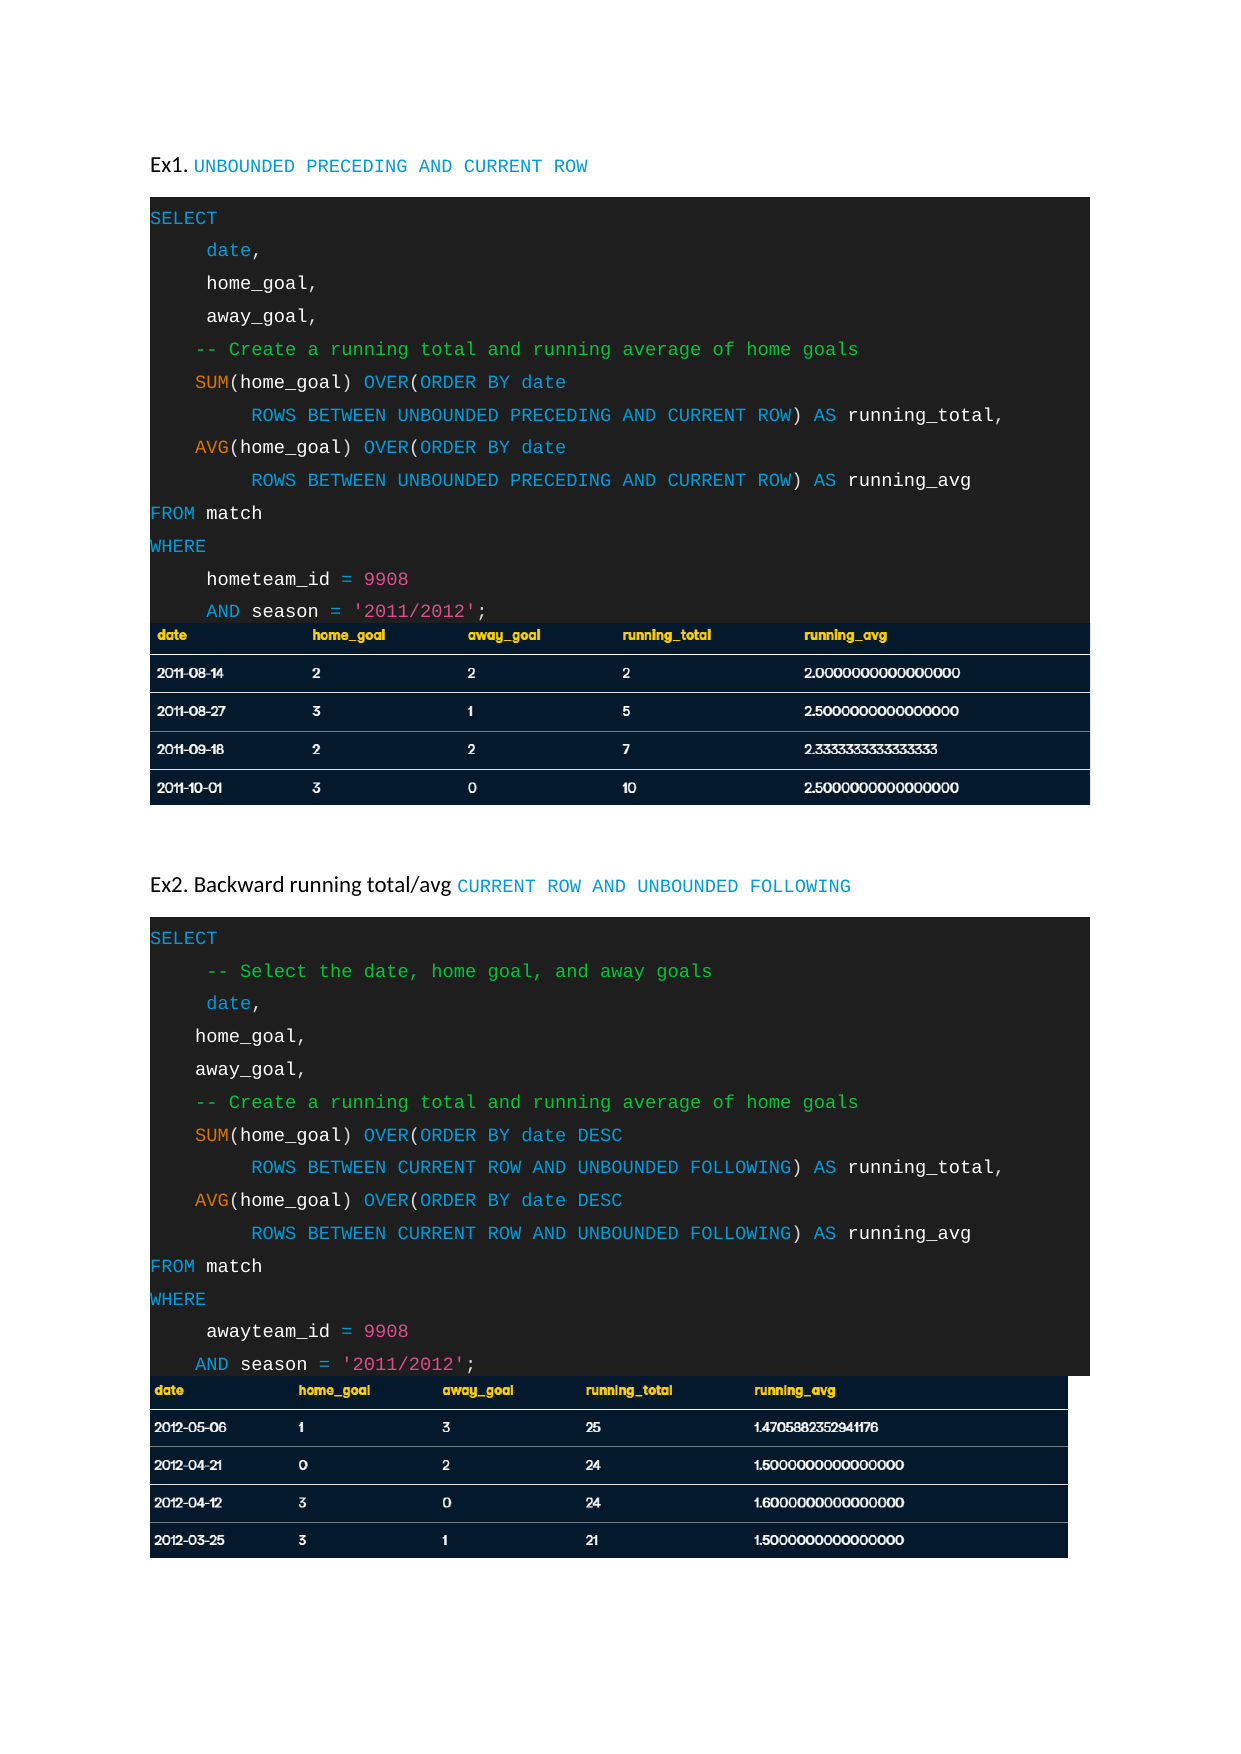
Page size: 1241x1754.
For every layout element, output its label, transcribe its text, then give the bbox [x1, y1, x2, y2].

text -- Select the date, home goal, and away goals [150, 950, 1090, 983]
text ROWS BETWEEN UNBOUNDED PRECEDING AND CURRENT ROW) AS running_total, [150, 394, 1090, 427]
picture [150, 1376, 1068, 1558]
text AND season = '2011/2012'; [150, 591, 1090, 623]
text SELECT [150, 197, 1090, 230]
text SUM(home_goal) OVER(ORDER BY date DESC [150, 1114, 1090, 1147]
text date, [150, 230, 1090, 262]
text WHERE [150, 525, 1090, 558]
text date, [150, 983, 1090, 1015]
text -- Create a running total and running average of home goals [150, 328, 1090, 361]
text Ex1. UNBOUNDED PRECEDING AND CURRENT ROW [150, 150, 1090, 178]
text FROM match [150, 492, 1090, 525]
text WHERE [150, 1278, 1090, 1311]
text AVG(home_goal) OVER(ORDER BY date [150, 427, 1090, 459]
text AVG(home_goal) OVER(ORDER BY date DESC [150, 1179, 1090, 1212]
text -- Create a running total and running average of home goals [150, 1081, 1090, 1114]
text ROWS BETWEEN UNBOUNDED PRECEDING AND CURRENT ROW) AS running_avg [150, 459, 1090, 492]
text home_goal, [150, 1015, 1090, 1048]
text AND season = '2011/2012'; [150, 1343, 1090, 1376]
text Ex2. Backward running total/avg CURRENT ROW AND UNBOUNDED FOLLOWING [150, 870, 1090, 898]
text home_goal, [150, 262, 1090, 295]
text ROWS BETWEEN CURRENT ROW AND UNBOUNDED FOLLOWING) AS running_total, [150, 1147, 1090, 1179]
picture [150, 623, 1091, 805]
text SUM(home_goal) OVER(ORDER BY date [150, 361, 1090, 394]
text away_goal, [150, 295, 1090, 328]
text FROM match [150, 1245, 1090, 1278]
text ROWS BETWEEN CURRENT ROW AND UNBOUNDED FOLLOWING) AS running_avg [150, 1212, 1090, 1245]
text hometeam_id = 9908 [150, 558, 1090, 591]
text SELECT [150, 917, 1090, 950]
text away_goal, [150, 1048, 1090, 1081]
text awayteam_id = 9908 [150, 1311, 1090, 1343]
